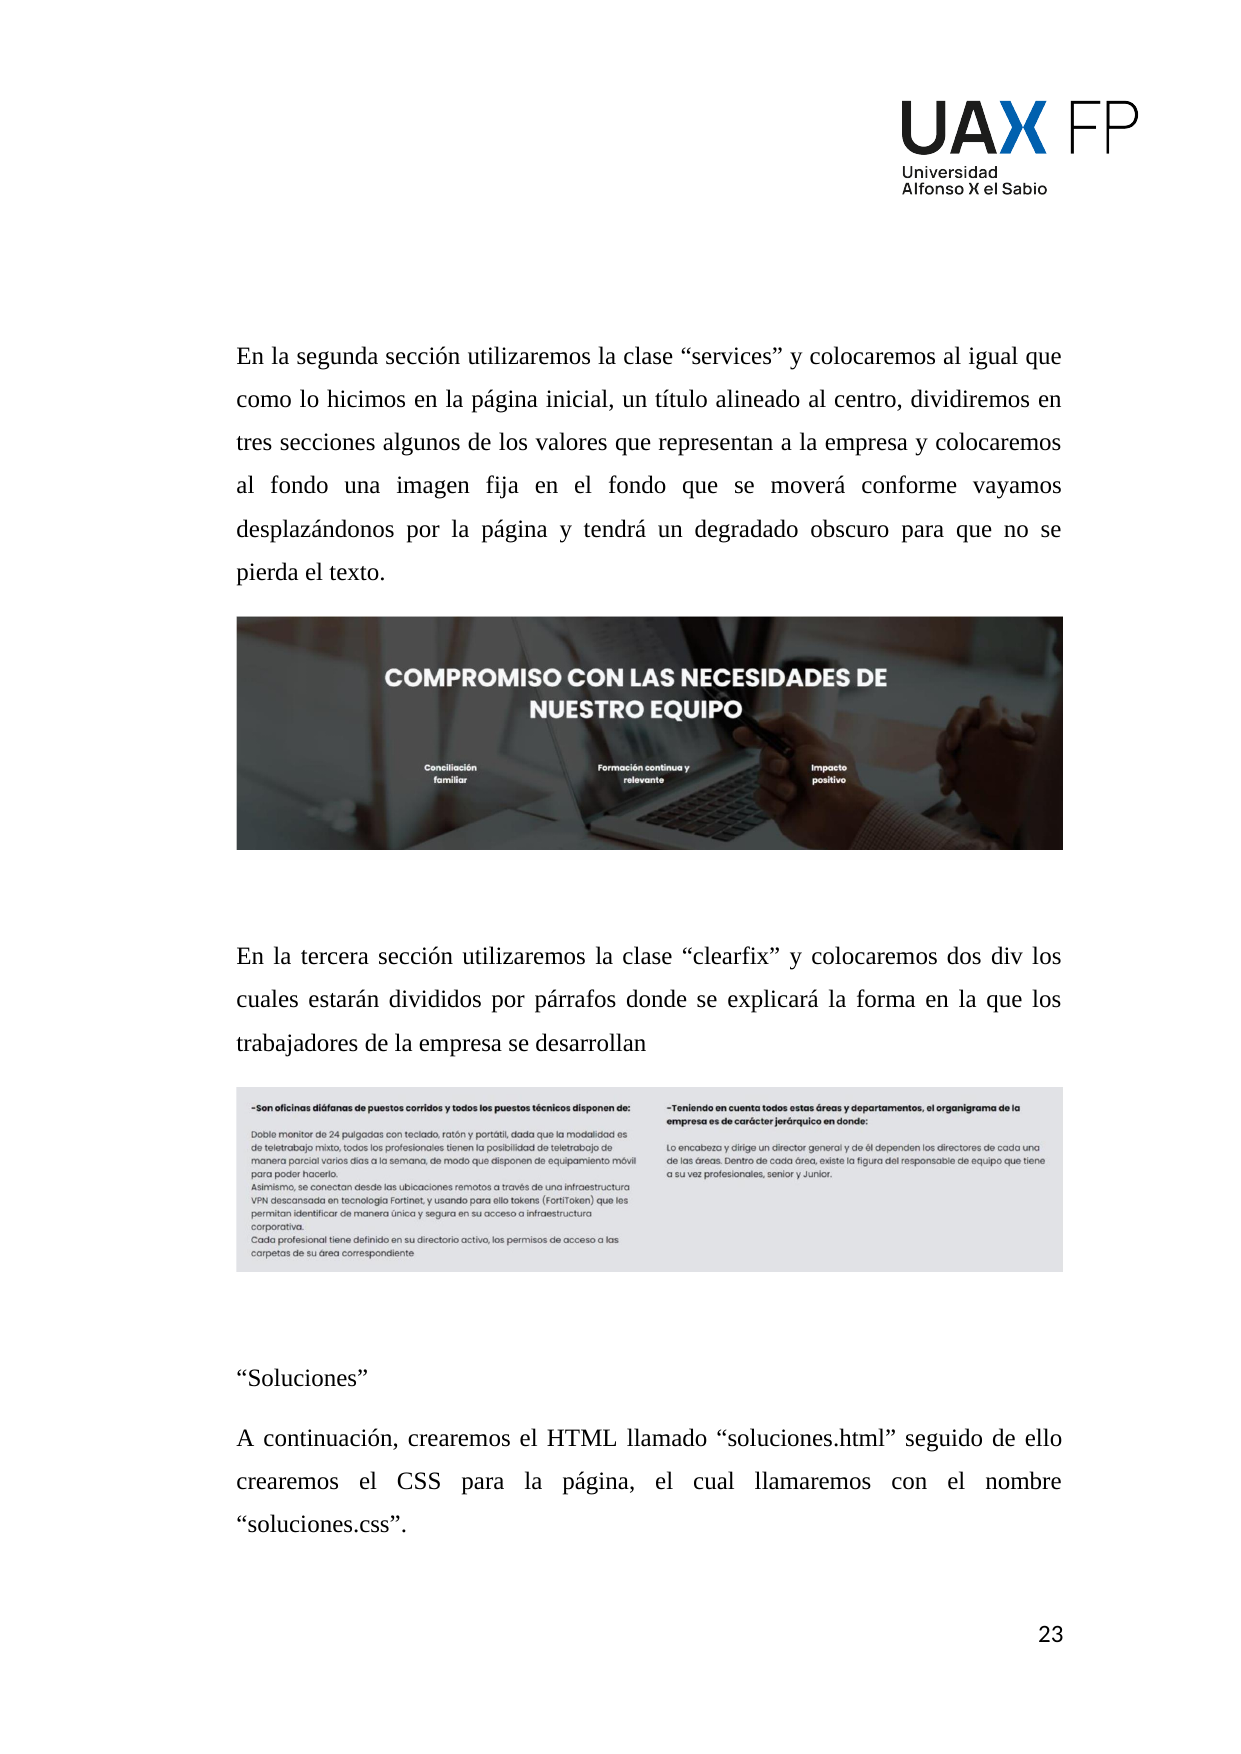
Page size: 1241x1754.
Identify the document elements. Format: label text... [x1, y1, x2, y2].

picture [236, 1087, 1063, 1272]
text En la segunda sección utilizaremos la clase “services” y colocaremos al igual que como lo hicimos en la página inicial, un título alineado al centro, dividiremos en tres secciones algunos de los valores que representan a la empresa y colocaremos al fondo una imagen fija en el fondo que se moverá conforme vayamos desplazándonos por la página y tendrá un degradado obscuro para que no se pierda el texto. [236, 341, 1063, 586]
text En la tercera sección utilizaremos la clase “clearfix” y colocaremos dos div los cuales estarán divididos por párrafos donde se explicará la forma en la que los trabajadores de la empresa se desarrollan [236, 941, 1063, 1056]
picture [236, 616, 1063, 850]
picture [875, 75, 1164, 221]
text A continuación, crearemos el HTML llamado “soluciones.html” seguido de ello crearemos el CSS para la página, el cual llamaremos con el nombre “soluciones.css”. [236, 1423, 1063, 1538]
text “Soluciones” [236, 1363, 1063, 1392]
